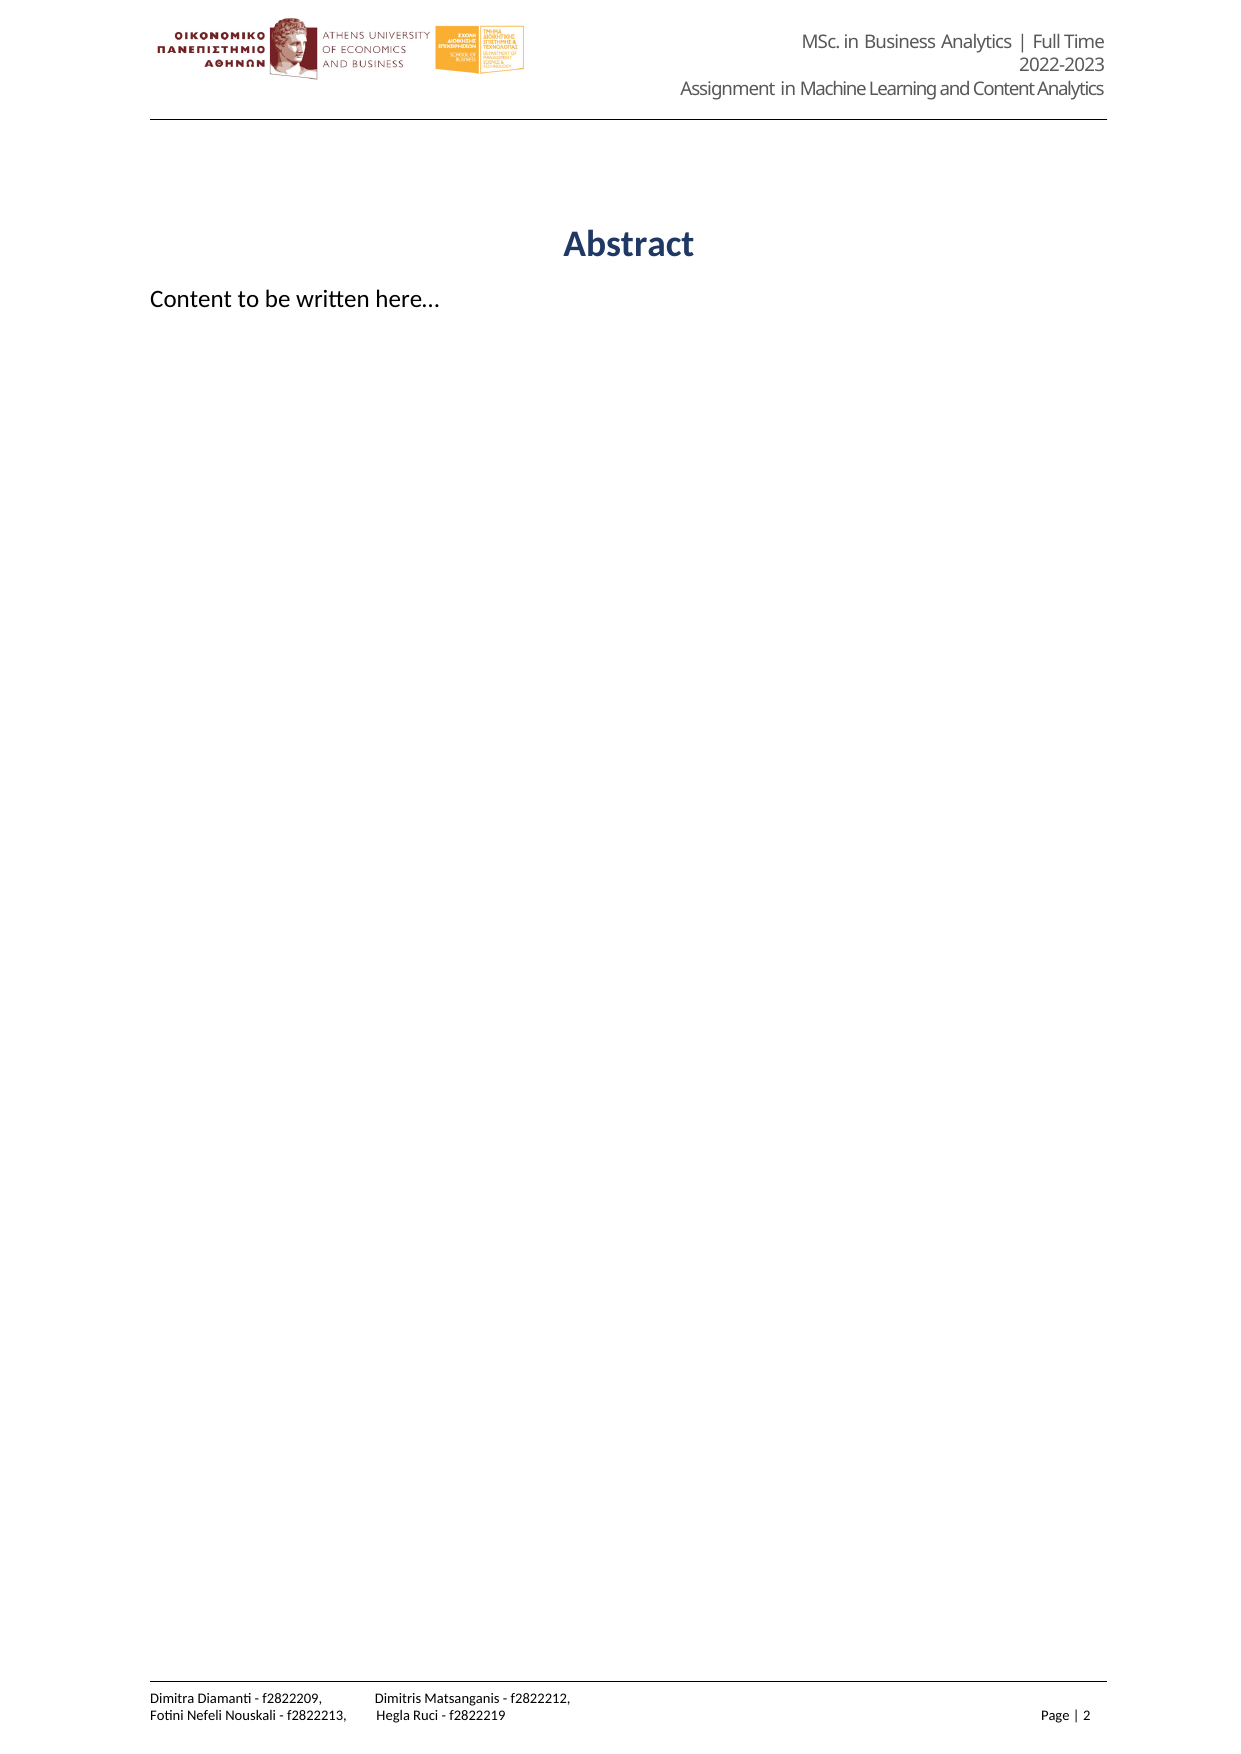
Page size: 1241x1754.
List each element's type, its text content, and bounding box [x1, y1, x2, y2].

subtitle Abstract [150, 220, 1107, 266]
picture [151, 17, 526, 82]
text Content to be written here… [150, 283, 1095, 314]
